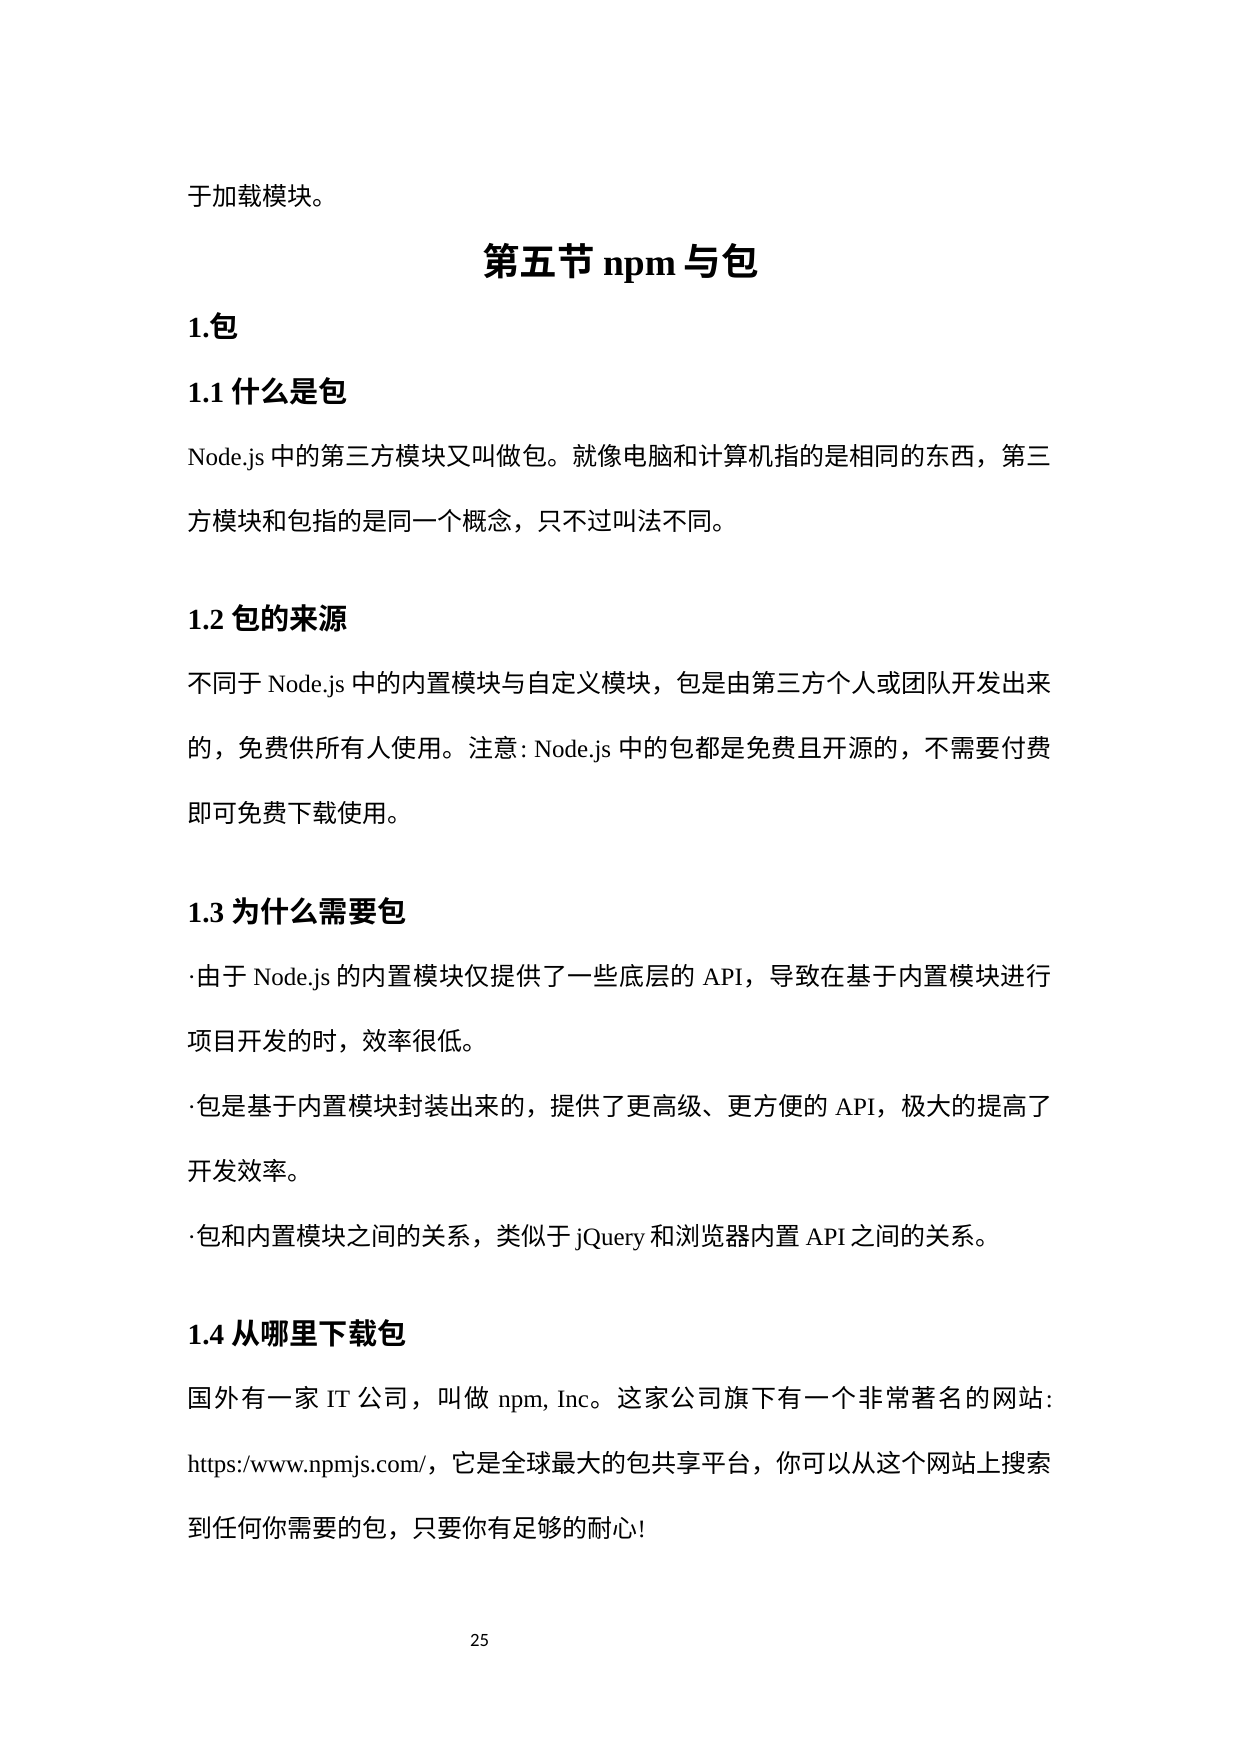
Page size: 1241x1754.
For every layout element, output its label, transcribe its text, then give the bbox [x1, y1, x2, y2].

text ·由于Node.js的内置模块仅提供了一些底层的API，导致在基于内置模块进行项目开发的时，效率很低。 [187, 942, 1053, 1072]
text 国外有一家IT公司，叫做 npm, Inc。这家公司旗下有一个非常著名的网站: https:/www.npmjs.com/，它是全球最大的包共享平台，你可以从这个网站上搜索到任何你需要的包，只要你有足够的耐心! [187, 1364, 1053, 1559]
text 1.包 [187, 292, 1053, 357]
text ·包和内置模块之间的关系，类似于jQuery和浏览器内置API之间的关系。 [187, 1202, 1053, 1267]
text 第五节 npm与包 [187, 227, 1053, 292]
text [187, 162, 1053, 227]
text 1.2 包的来源 [187, 584, 1053, 649]
text 1.4 从哪里下载包 [187, 1299, 1053, 1364]
text Node.js中的第三方模块又叫做包。就像电脑和计算机指的是相同的东西，第三方模块和包指的是同一个概念，只不过叫法不同。 [187, 422, 1053, 552]
text ·包是基于内置模块封装出来的，提供了更高级、更方便的API，极大的提高了开发效率。 [187, 1072, 1053, 1202]
text 1.3 为什么需要包 [187, 877, 1053, 942]
text 不同于Node.js 中的内置模块与自定义模块，包是由第三方个人或团队开发出来的，免费供所有人使用。注意: Node.js 中的包都是免费且开源的，不需要付费即可免费下载使用。 [187, 649, 1053, 844]
text 1.1 什么是包 [187, 357, 1053, 422]
